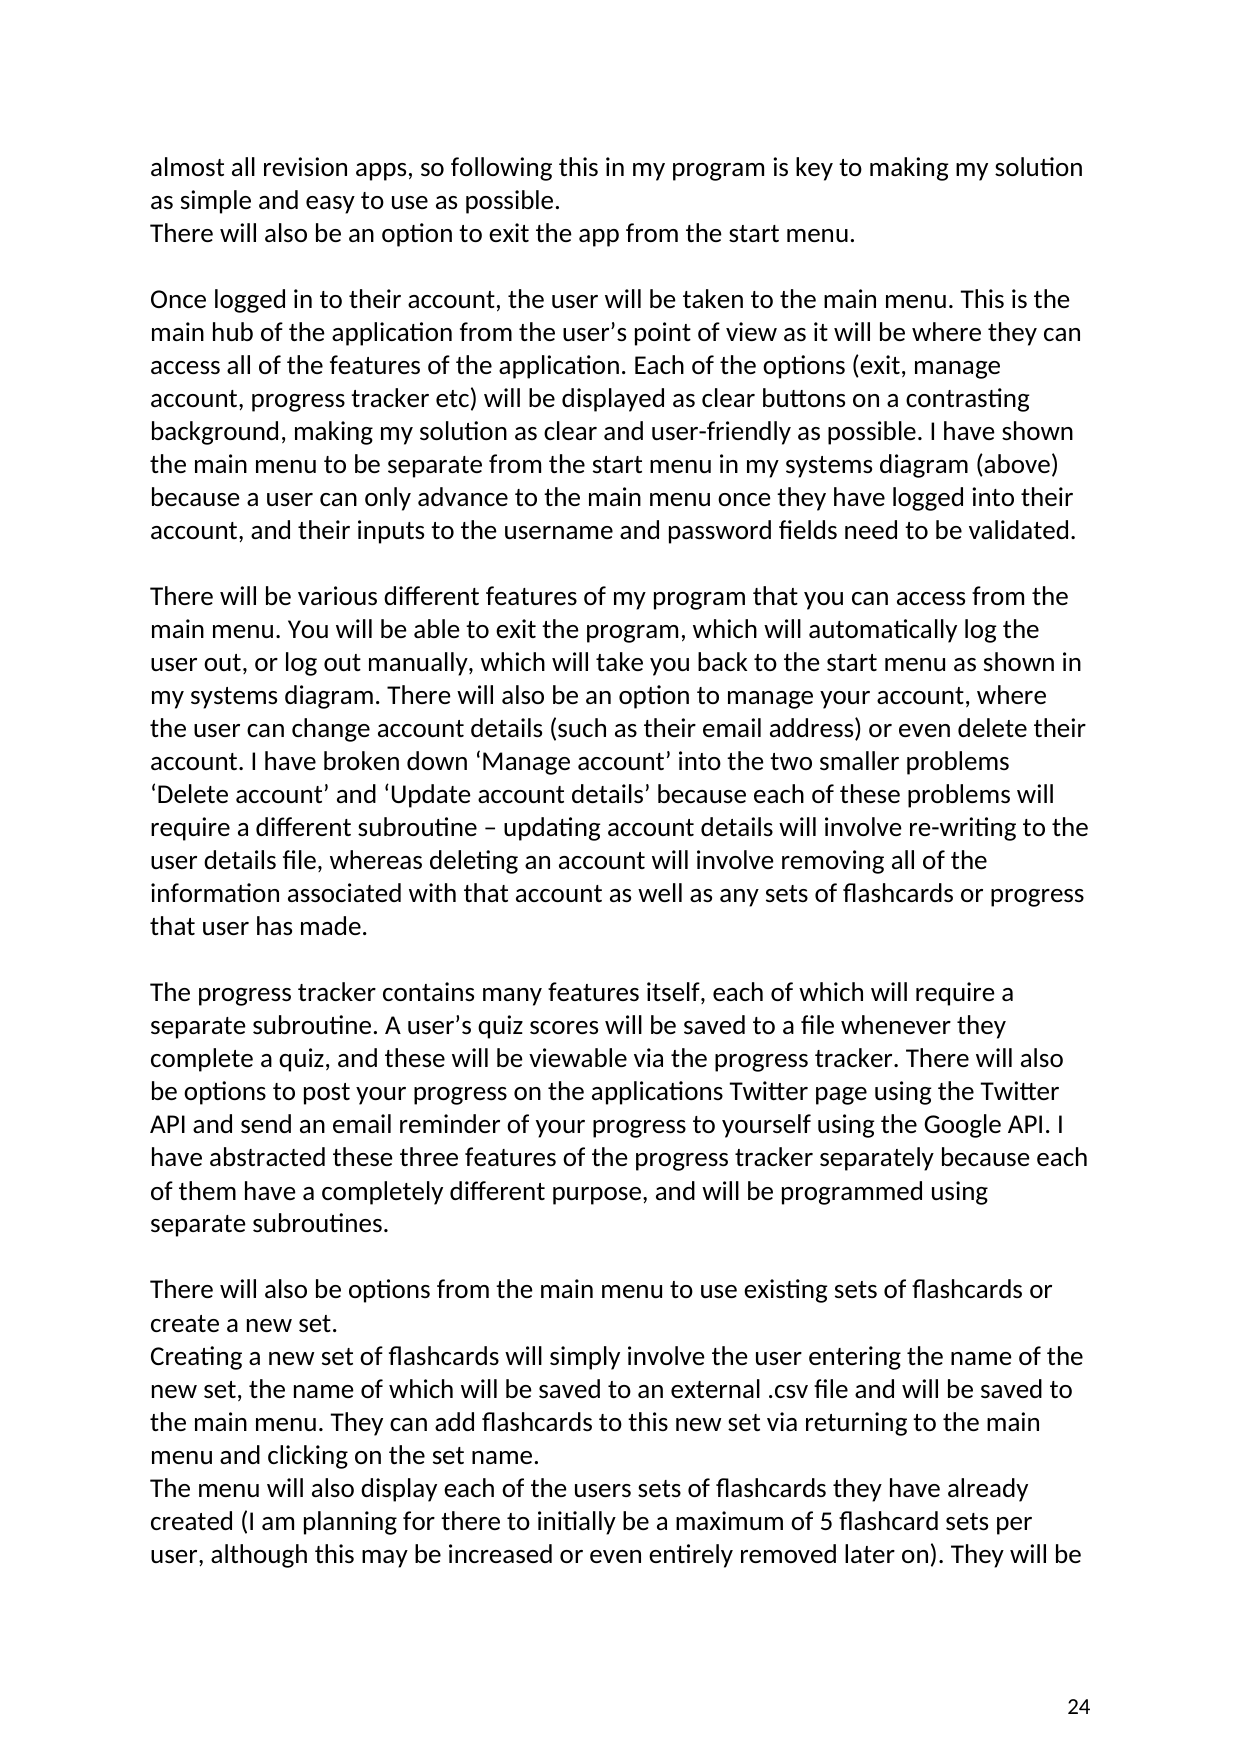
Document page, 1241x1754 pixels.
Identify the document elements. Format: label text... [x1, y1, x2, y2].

text Creating a new set of flashcards will simply involve the user entering the name of the new set, the name of which will be saved to an external .csv file and will be saved to the main menu. They can add flashcards to this new set via returning to the main menu and clicking on the set name. [150, 1339, 1090, 1471]
text There will be various different features of my program that you can access from the main menu. You will be able to exit the program, which will automatically log the user out, or log out manually, which will take you back to the start menu as shown in my systems diagram. There will also be an option to manage your account, where the user can change account details (such as their email address) or even delete their account. I have broken down ‘Manage account’ into the two smaller problems ‘Delete account’ and ‘Update account details’ because each of these problems will require a different subroutine – updating account details will involve re-writing to the user details file, whereas deleting an account will involve removing all of the information associated with that account as well as any sets of flashcards or progress that user has made. [150, 579, 1090, 942]
text There will also be an option to exit the app from the start menu. [150, 216, 1090, 249]
text The progress tracker contains many features itself, each of which will require a separate subroutine. A user’s quiz scores will be saved to a file whenever they complete a quiz, and these will be viewable via the progress tracker. There will also be options to post your progress on the applications Twitter page using the Twitter API and send an email reminder of your progress to yourself using the Google API. I have abstracted these three features of the progress tracker separately because each of them have a completely different purpose, and will be programmed using separate subroutines. [150, 976, 1090, 1240]
text Once logged in to their account, the user will be taken to the main menu. This is the main hub of the application from the user’s point of view as it will be where they can access all of the features of the application. Each of the options (exit, manage account, progress tracker etc) will be displayed as clear buttons on a contrasting background, making my solution as clear and user-friendly as possible. I have shown the main menu to be separate from the start menu in my systems diagram (above) because a user can only advance to the main menu once they have logged into their account, and their inputs to the username and password fields need to be validated. [150, 282, 1090, 546]
text There will also be options from the main menu to use existing sets of flashcards or create a new set. [150, 1273, 1090, 1339]
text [150, 1471, 1090, 1570]
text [150, 150, 1090, 216]
